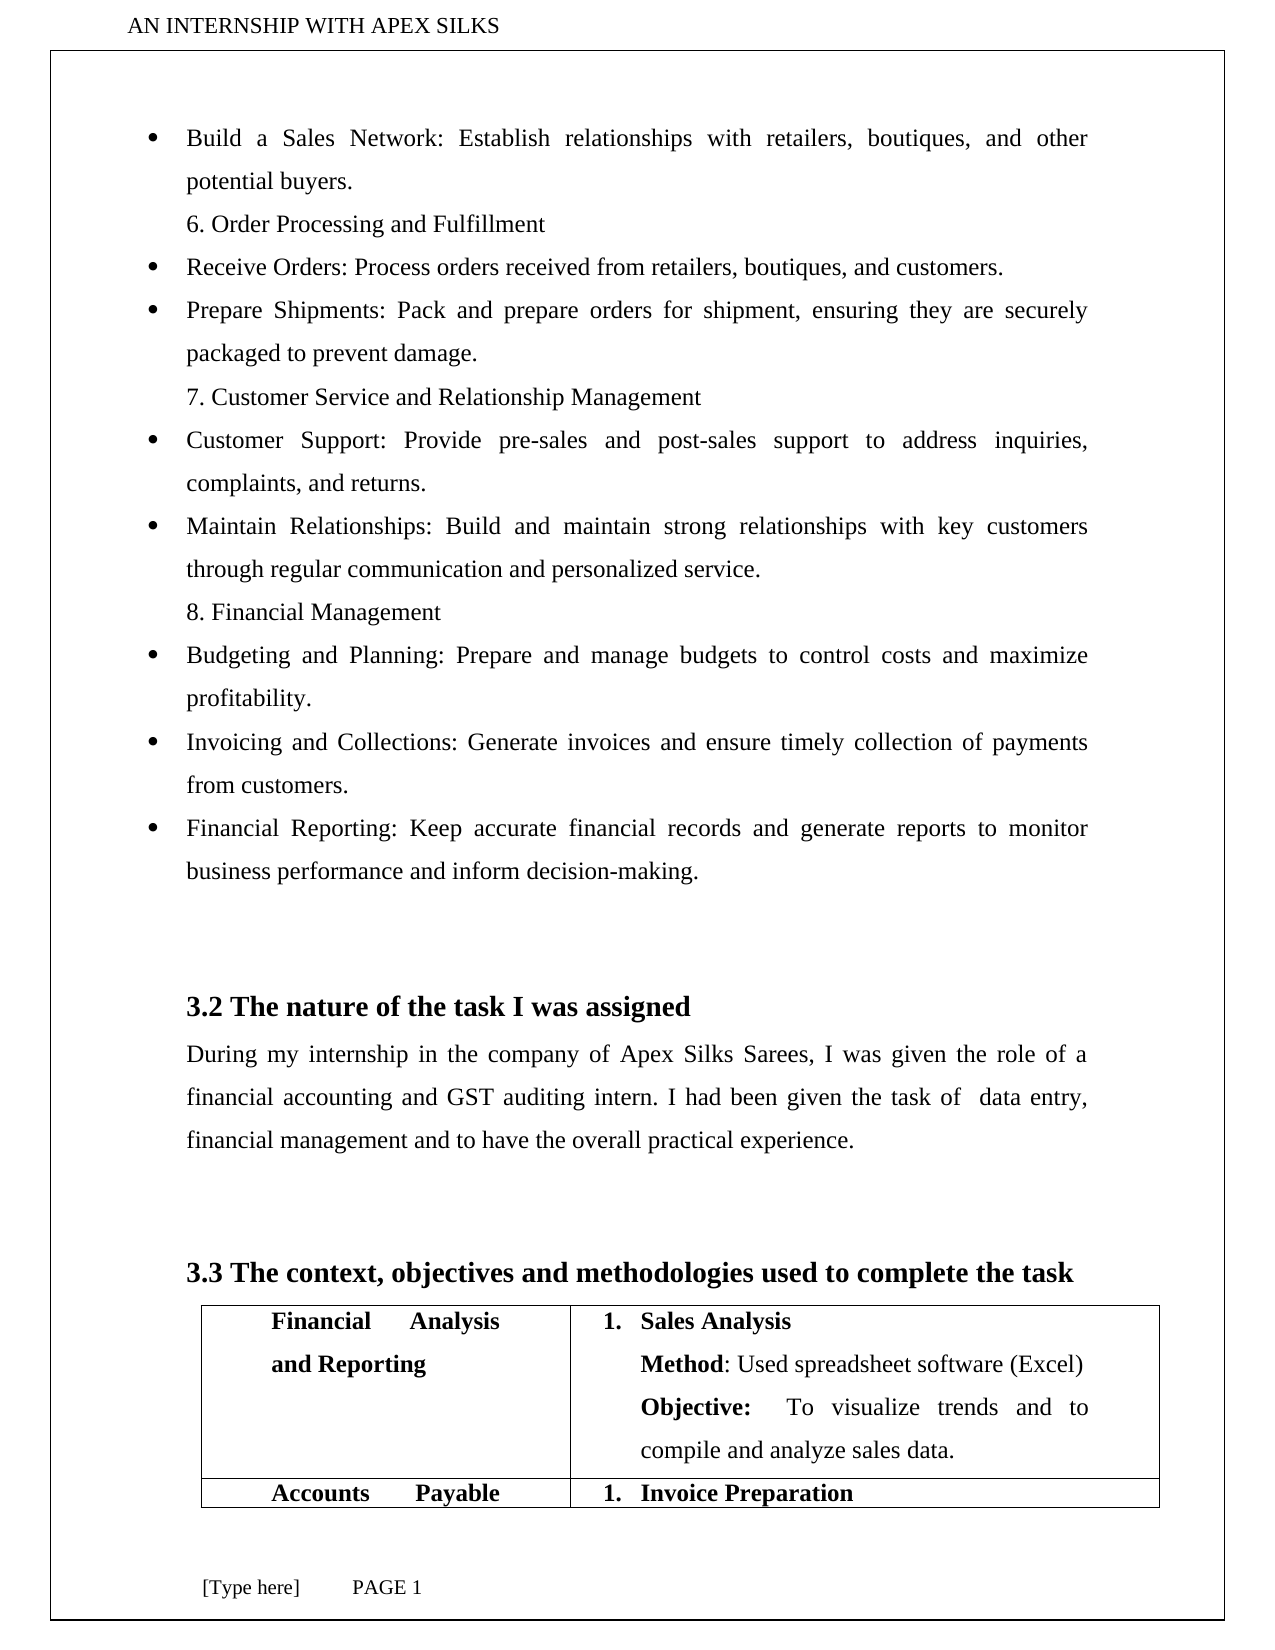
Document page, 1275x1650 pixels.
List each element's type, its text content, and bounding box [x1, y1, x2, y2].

list Customer Support: Provide pre-sales and post-sales support to address inquiries, complaints, and returns. [149, 425, 1089, 497]
list Prepare Shipments: Pack and prepare orders for shipment, ensuring they are securely packaged to prevent damage. [149, 295, 1089, 367]
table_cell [571, 1479, 1159, 1507]
table_header Sales Analysis Method: Used spreadsheet software (Excel) Objective: To visualize trends and to compile and analyze sales data. [571, 1306, 1159, 1477]
list Maintain Relationships: Build and maintain strong relationships with key customers through regular communication and personalized service. [149, 511, 1089, 583]
list Build a Sales Network: Establish relationships with retailers, boutiques, and other potential buyers. [149, 123, 1089, 195]
table_header Financial Analysis and Reporting [202, 1306, 570, 1477]
list Invoicing and Collections: Generate invoices and ensure timely collection of payments from customers. [149, 727, 1089, 798]
text 3.2 The nature of the task I was assigned [186, 989, 1089, 1022]
list Receive Orders: Process orders received from retailers, boutiques, and customers. [149, 252, 1089, 281]
text 7. Customer Service and Relationship Management [186, 382, 1089, 410]
text 3.3 The context, objectives and methodologies used to complete the task [186, 1255, 1089, 1288]
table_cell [202, 1479, 570, 1507]
list Budgeting and Planning: Prepare and manage budgets to control costs and maximize profitability. [149, 640, 1089, 712]
text 8. Financial Management [186, 597, 1089, 626]
list Financial Reporting: Keep accurate financial records and generate reports to monitor business performance and inform decision-making. [149, 813, 1089, 885]
text 6. Order Processing and Fulfillment [186, 209, 1089, 238]
text During my internship in the company of Apex Silks Sarees, I was given the role of a financial accounting and GST auditing intern. I had been given the task of data entry, financial management and to have the overall practical experience. [186, 1039, 1089, 1154]
